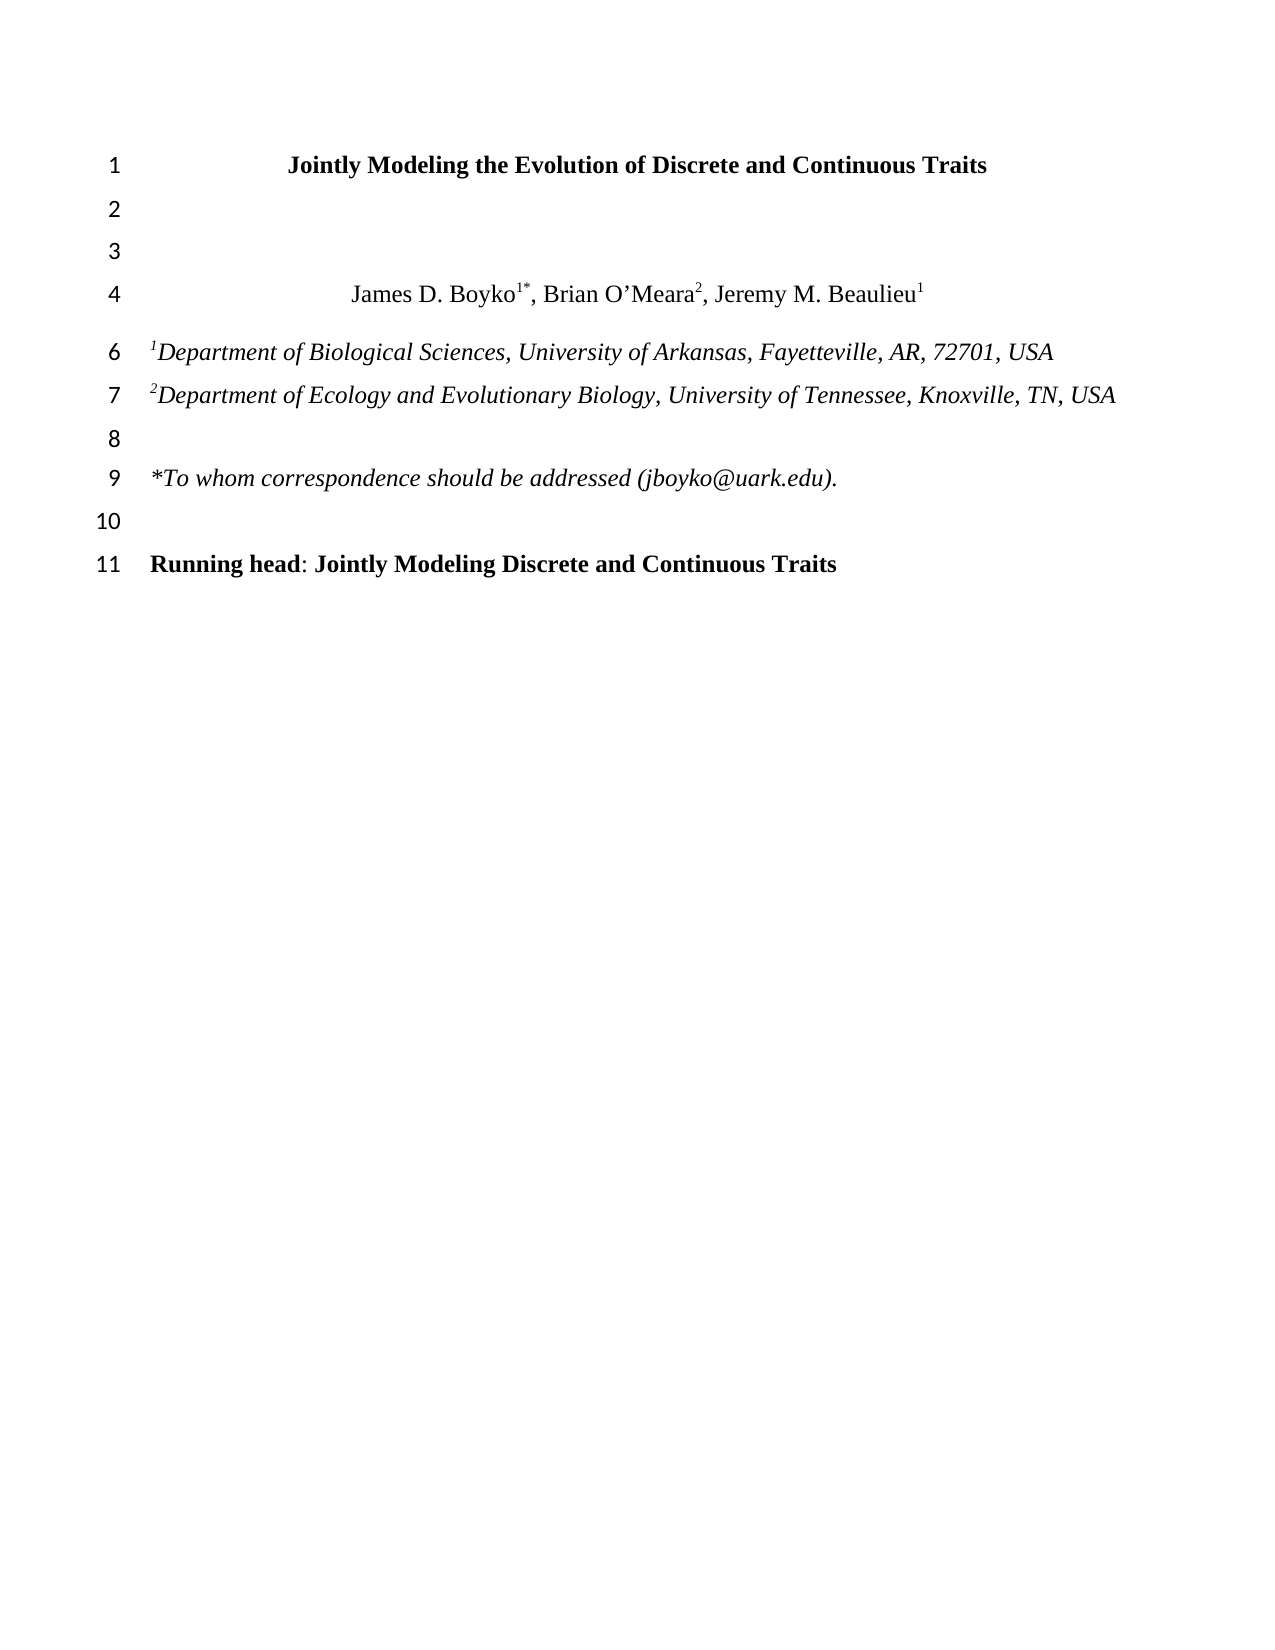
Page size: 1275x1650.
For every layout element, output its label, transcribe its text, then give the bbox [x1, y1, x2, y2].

text James D. Boyko1*, Brian O’Meara2, Jeremy M. Beaulieu1 [150, 279, 1125, 308]
text 2Department of Ecology and Evolutionary Biology, University of Tennessee, Knoxville, TN, USA [150, 380, 1125, 409]
text Jointly Modeling the Evolution of Discrete and Continuous Traits [150, 150, 1125, 179]
text Running head: Jointly Modeling Discrete and Continuous Traits [150, 549, 1125, 578]
text *To whom correspondence should be addressed (jboyko@uark.edu). [150, 463, 1125, 491]
text 1Department of Biological Sciences, University of Arkansas, Fayetteville, AR, 72701, USA [150, 337, 1125, 366]
